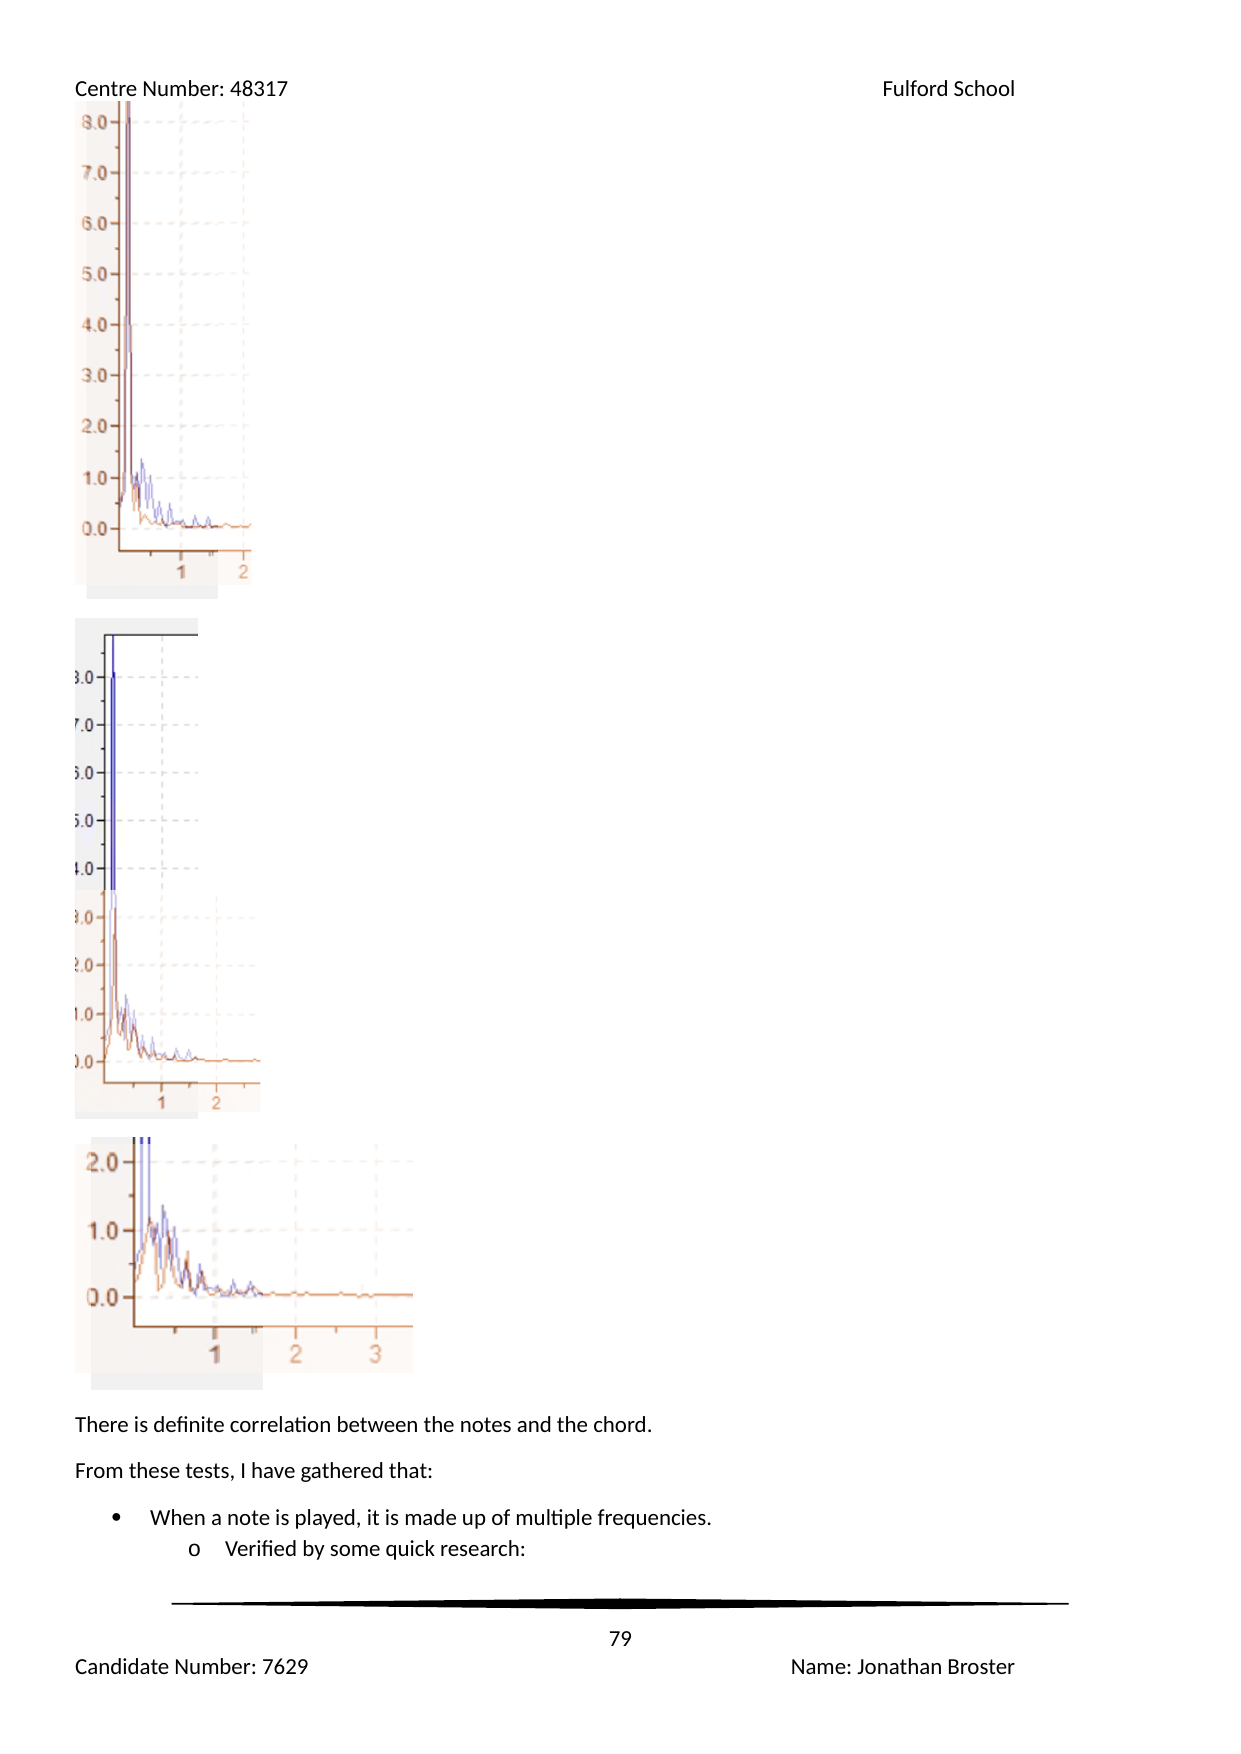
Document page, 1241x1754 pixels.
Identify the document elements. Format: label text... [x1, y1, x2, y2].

picture [75, 1137, 438, 1391]
list When a note is played, it is made up of multiple frequencies. [112, 1503, 1165, 1531]
list Verified by some quick research: [187, 1534, 1165, 1563]
text From these tests, I have gathered that: [75, 1457, 1165, 1484]
text There is definite correlation between the notes and the chord. [75, 1410, 1165, 1438]
picture [75, 618, 261, 1119]
picture [75, 101, 252, 600]
